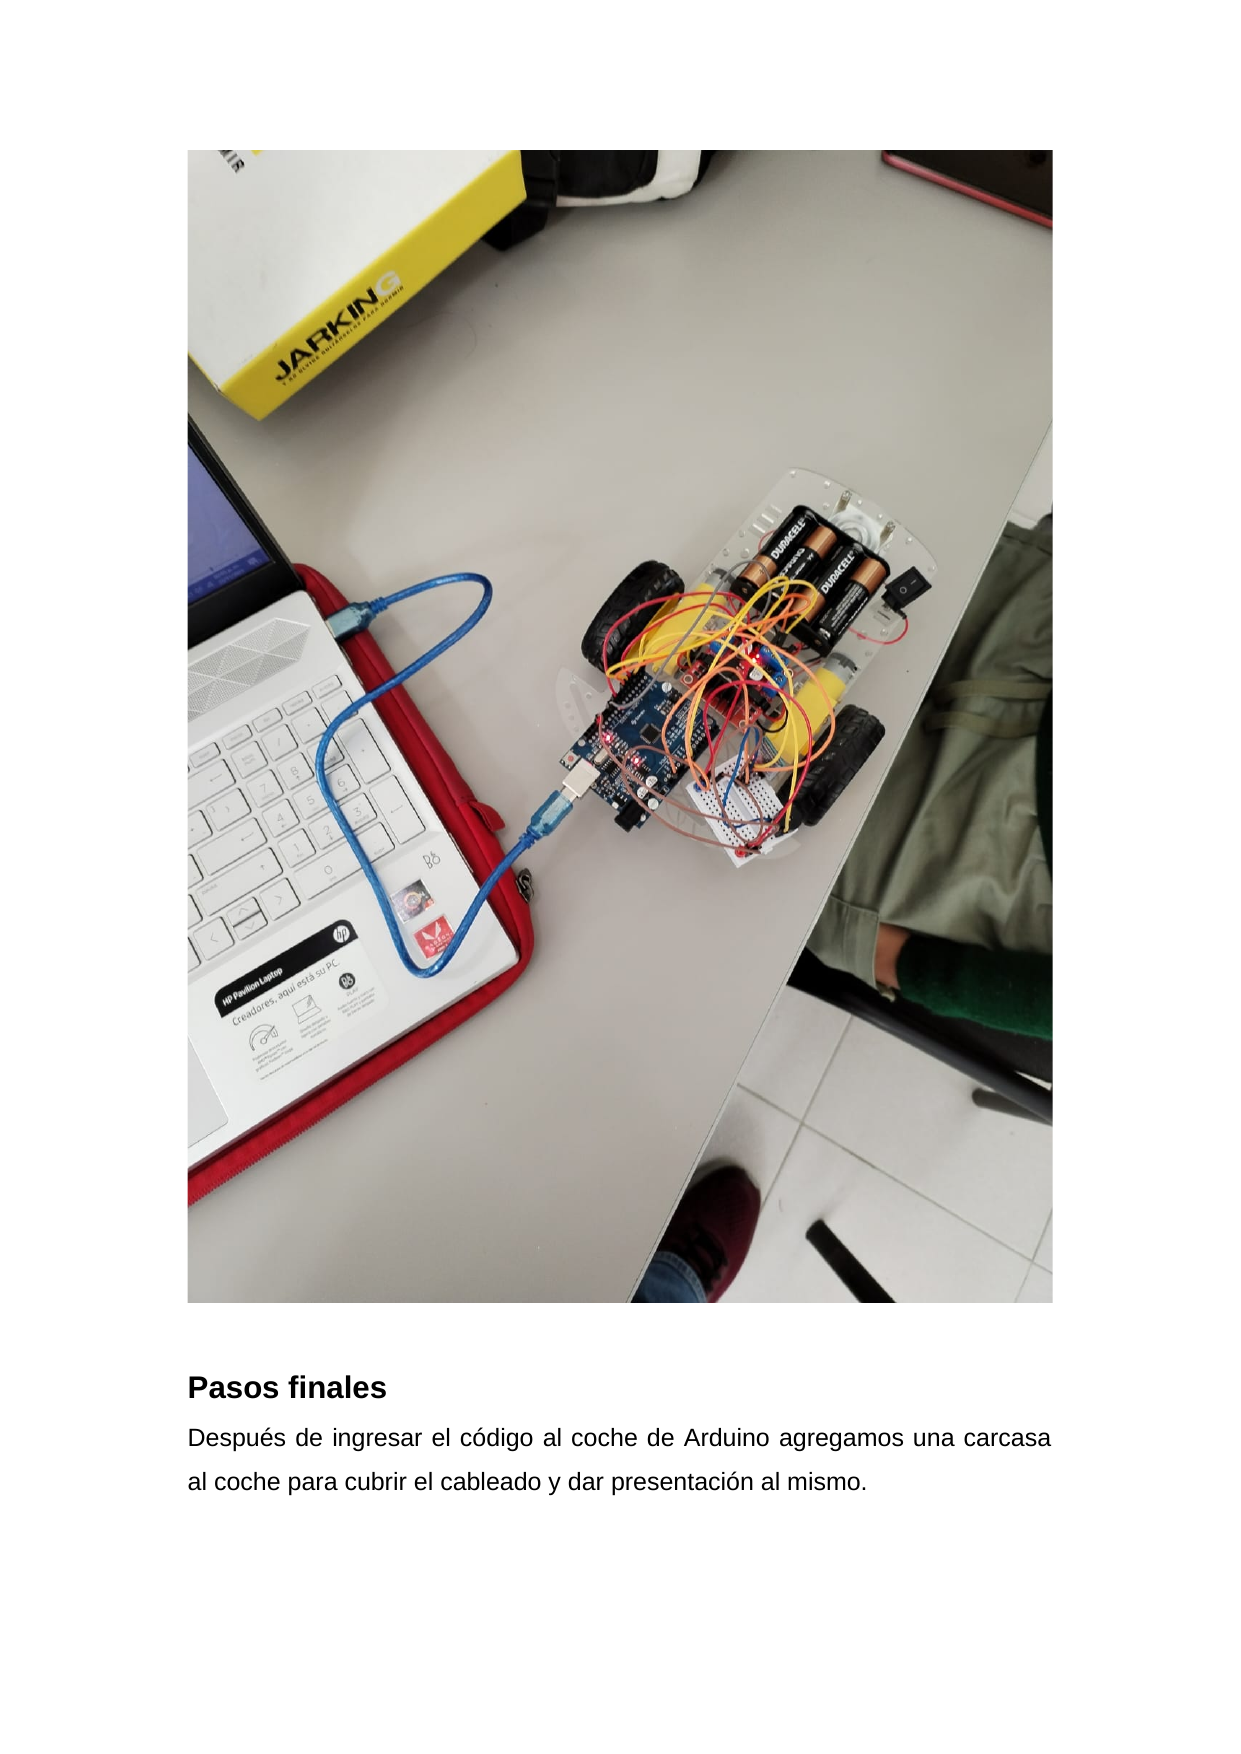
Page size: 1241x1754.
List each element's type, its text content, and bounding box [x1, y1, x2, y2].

picture [187, 150, 1053, 1303]
text Pasos finales [187, 1369, 1053, 1405]
text Después de ingresar el código al coche de Arduino agregamos una carcasa al coche para cubrir el cableado y dar presentación al mismo. [187, 1423, 1053, 1495]
